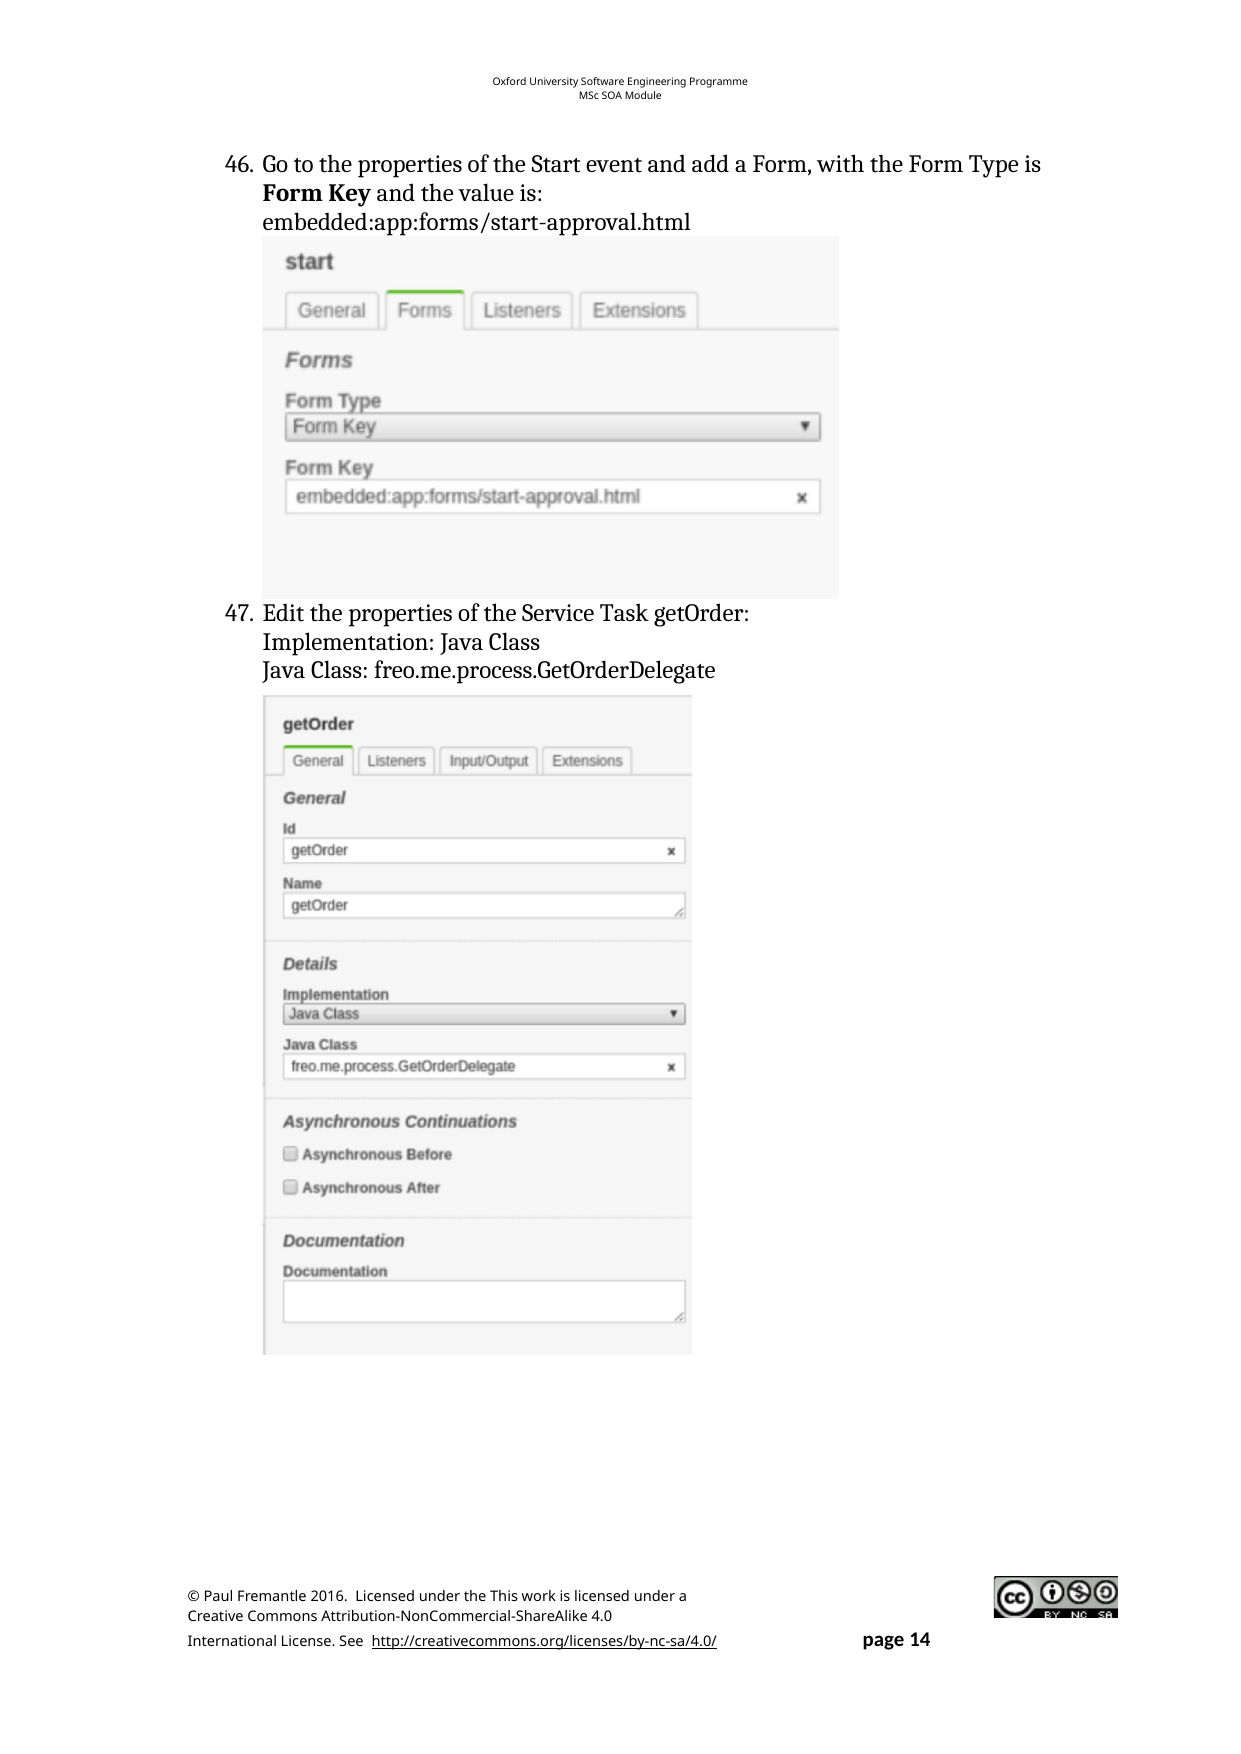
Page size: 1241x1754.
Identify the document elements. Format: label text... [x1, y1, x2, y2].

list Edit the properties of the Service Task getOrder: Implementation: Java Class Java Class: freo.me.process.GetOrderDelegate [225, 599, 1053, 685]
picture [262, 692, 693, 1355]
picture [993, 1576, 1118, 1618]
picture [262, 236, 840, 599]
